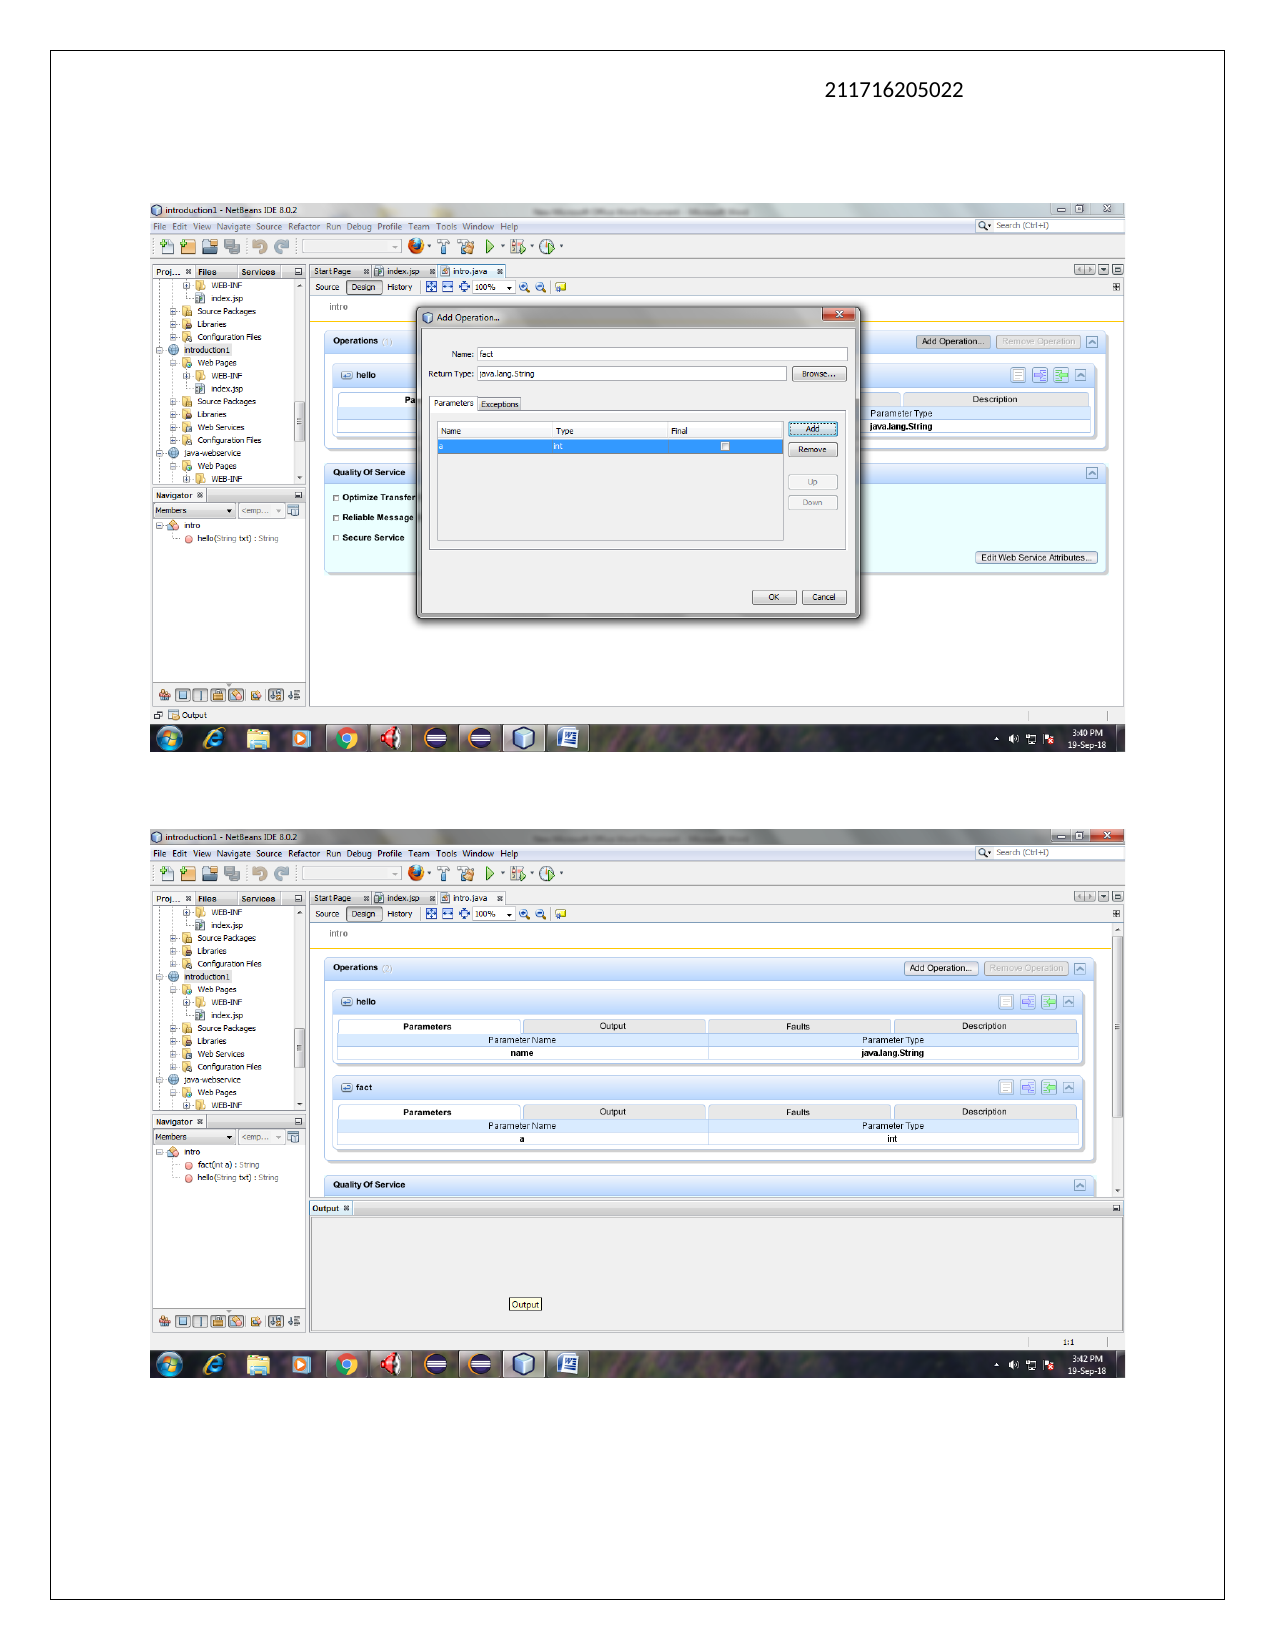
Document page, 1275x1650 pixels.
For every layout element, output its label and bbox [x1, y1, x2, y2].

picture [150, 203, 1125, 752]
picture [150, 829, 1125, 1378]
